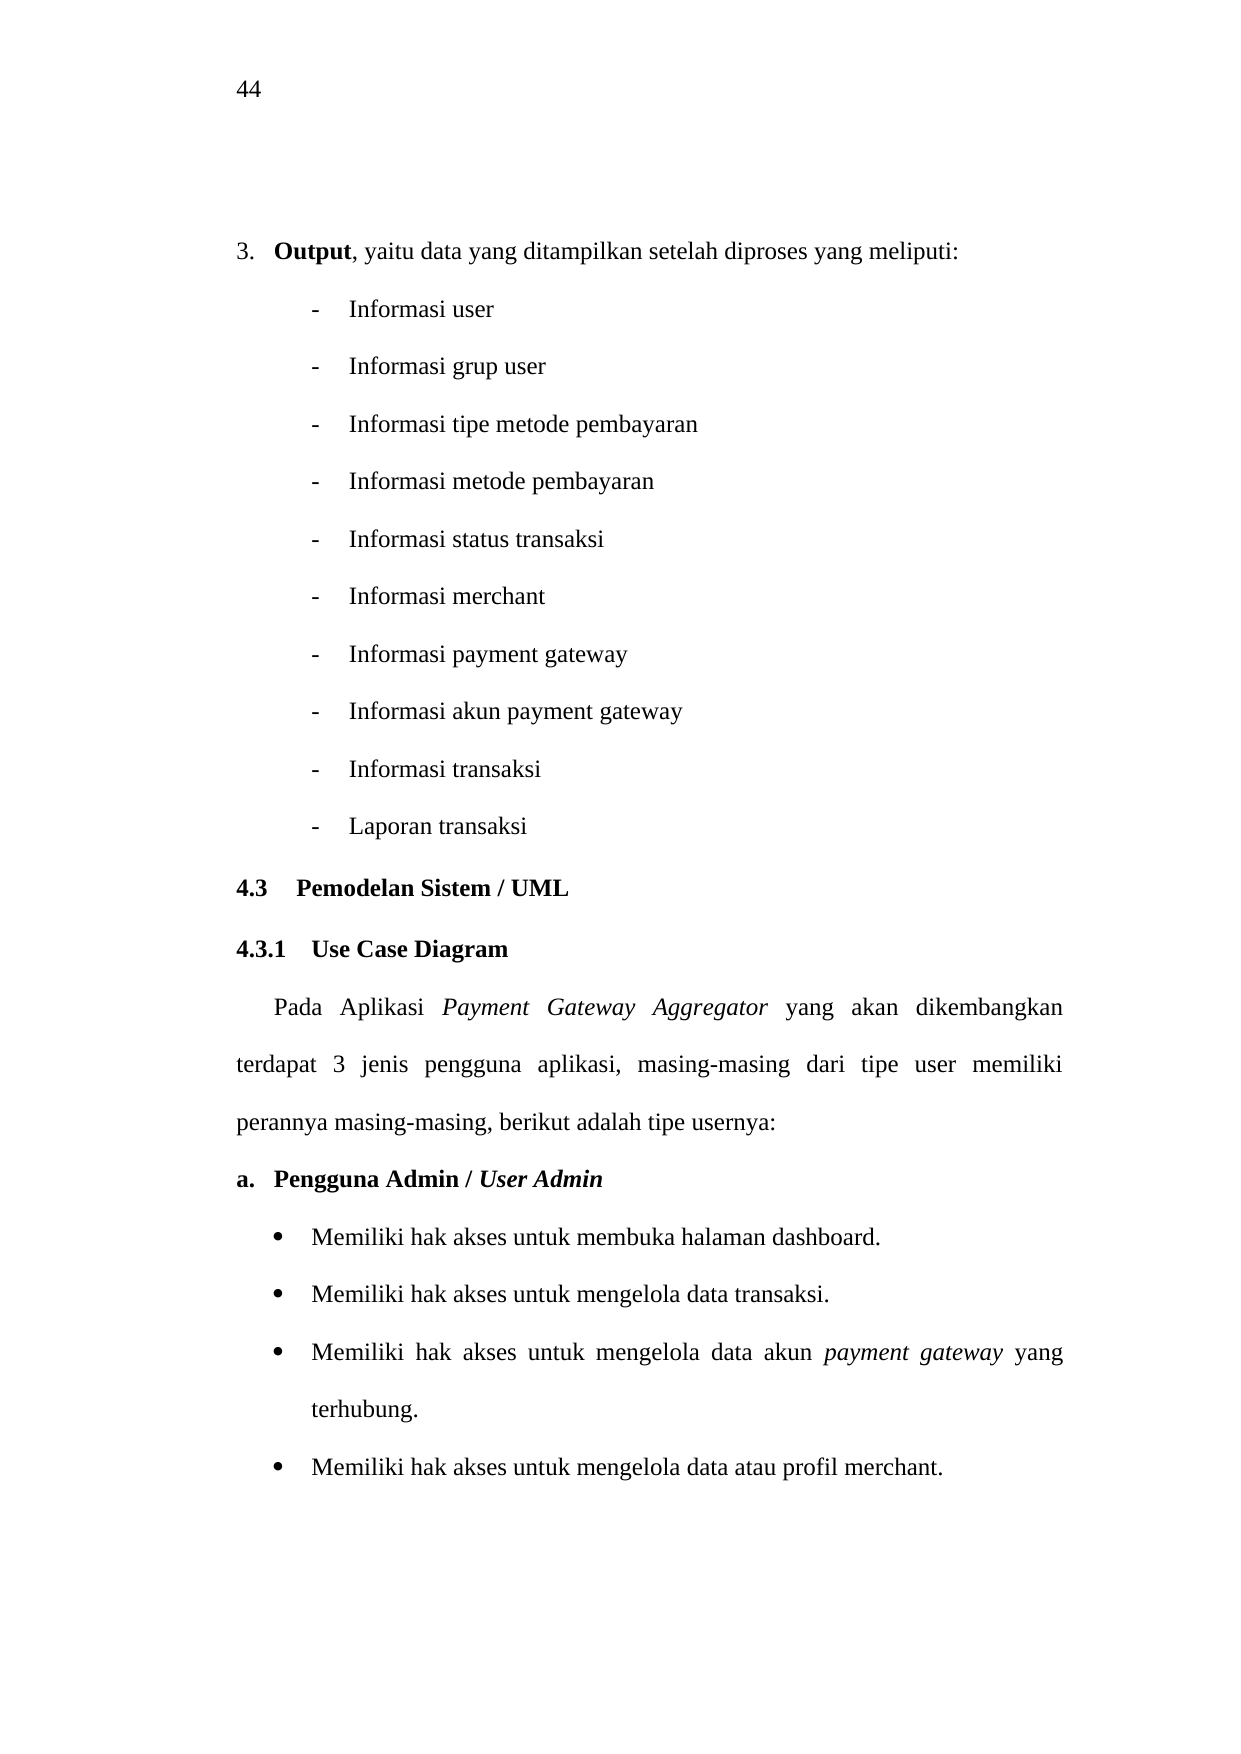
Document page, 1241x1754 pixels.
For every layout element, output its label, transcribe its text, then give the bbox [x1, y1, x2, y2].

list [274, 1337, 1063, 1423]
list Informasi akun payment gateway [311, 696, 1063, 725]
list Informasi tipe metode pembayaran [311, 409, 1063, 437]
list Informasi merchant [311, 581, 1063, 610]
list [274, 1279, 1063, 1308]
subtitle Pemodelan Sistem / UML [236, 873, 1063, 902]
list Pengguna Admin / User Admin [236, 1164, 1063, 1193]
text Pada Aplikasi Payment Gateway Aggregator yang akan dikembangkan terdapat 3 jenis pengguna aplikasi, masing-masing dari tipe user memiliki perannya masing-masing, berikut adalah tipe usernya: [236, 992, 1063, 1136]
list Memiliki hak akses untuk membuka halaman dashboard. [274, 1222, 1063, 1251]
list Laporan transaksi [311, 811, 1063, 840]
list Informasi metode pembayaran [311, 466, 1063, 495]
list Informasi user [311, 294, 1063, 322]
list Informasi payment gateway [311, 639, 1063, 667]
list Informasi status transaksi [311, 524, 1063, 552]
list Informasi transaksi [311, 754, 1063, 782]
list Output, yaitu data yang ditampilkan setelah diproses yang meliputi: [236, 236, 1063, 265]
list Memiliki hak akses untuk mengelola data atau profil merchant. [274, 1452, 1063, 1481]
subtitle Use Case Diagram [236, 934, 1063, 963]
list Informasi grup user [311, 351, 1063, 380]
